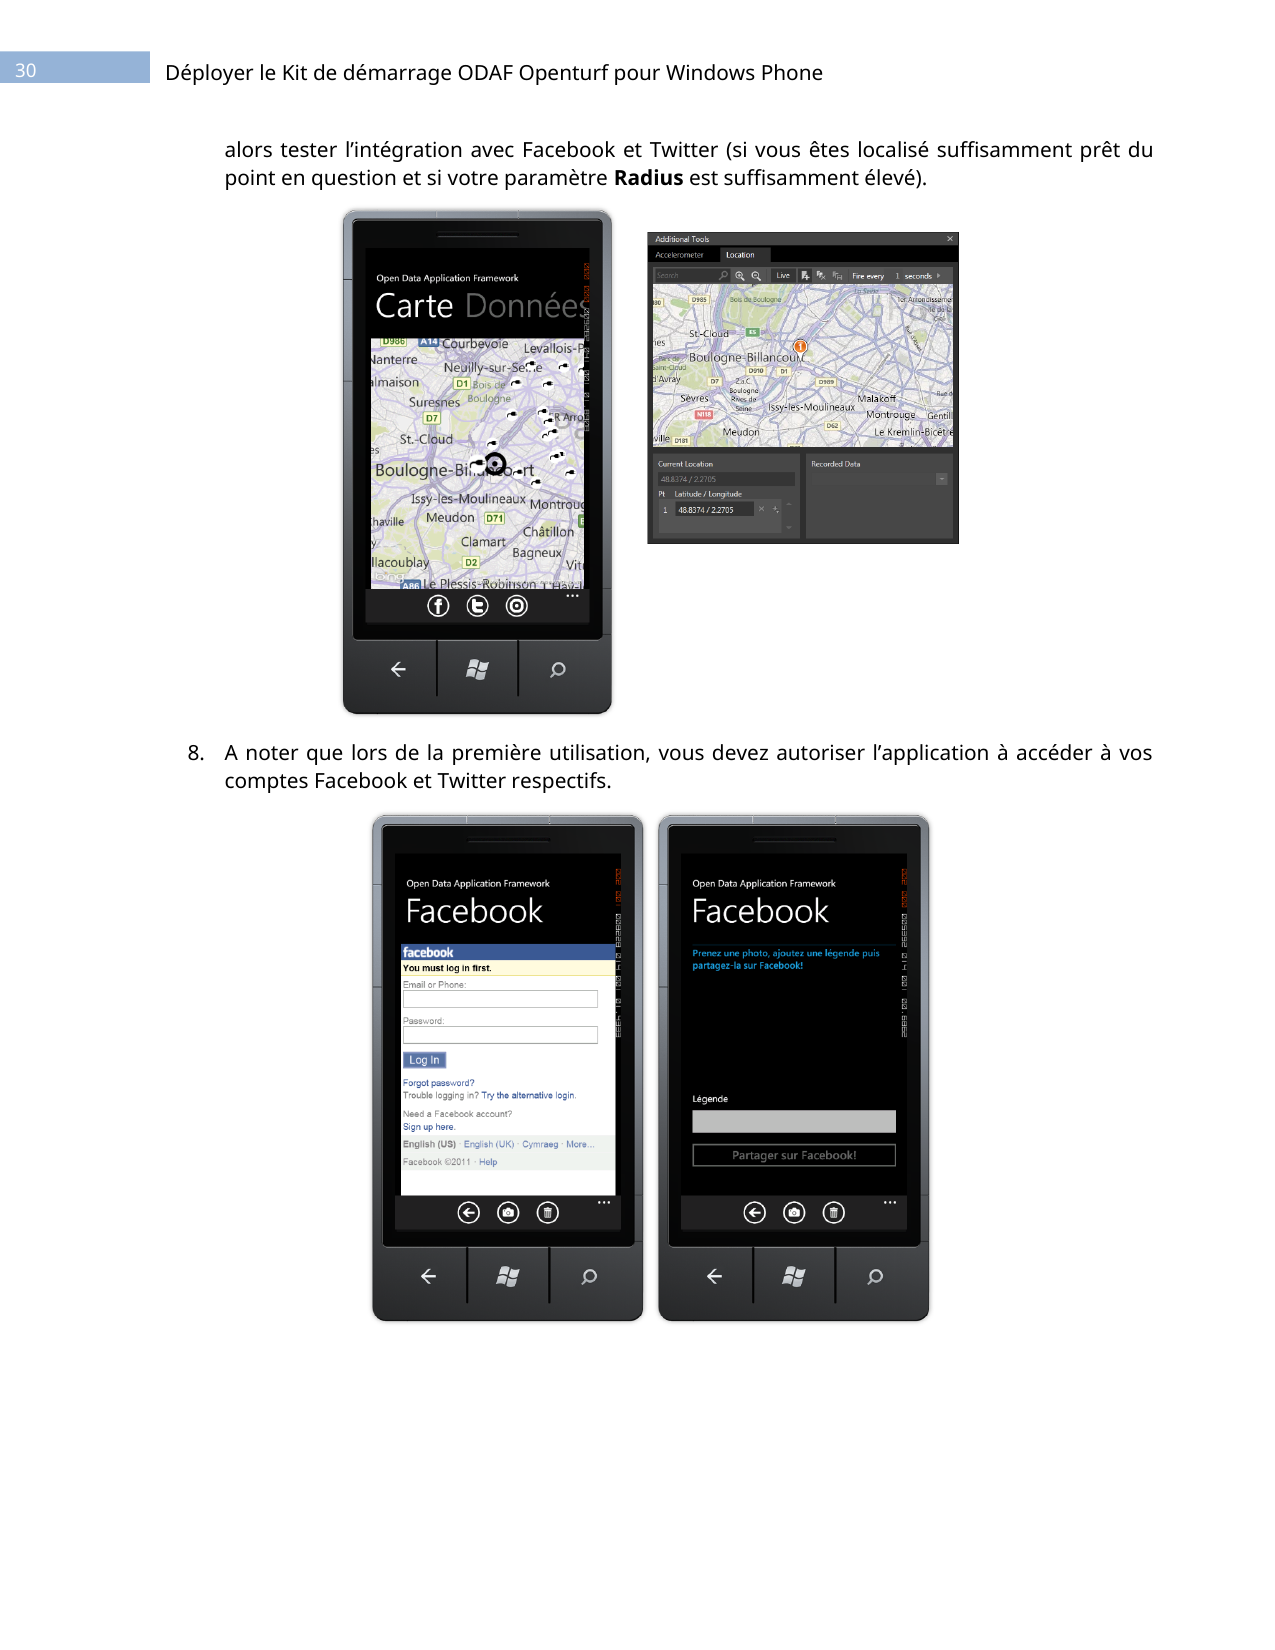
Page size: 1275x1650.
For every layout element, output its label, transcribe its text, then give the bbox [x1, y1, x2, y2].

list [187, 135, 1155, 192]
list A noter que lors de la première utilisation, vous devez autoriser l’application à accéder à vos comptes Facebook et Twitter respectifs. [187, 738, 1155, 794]
picture [334, 204, 971, 726]
picture [366, 807, 939, 1327]
